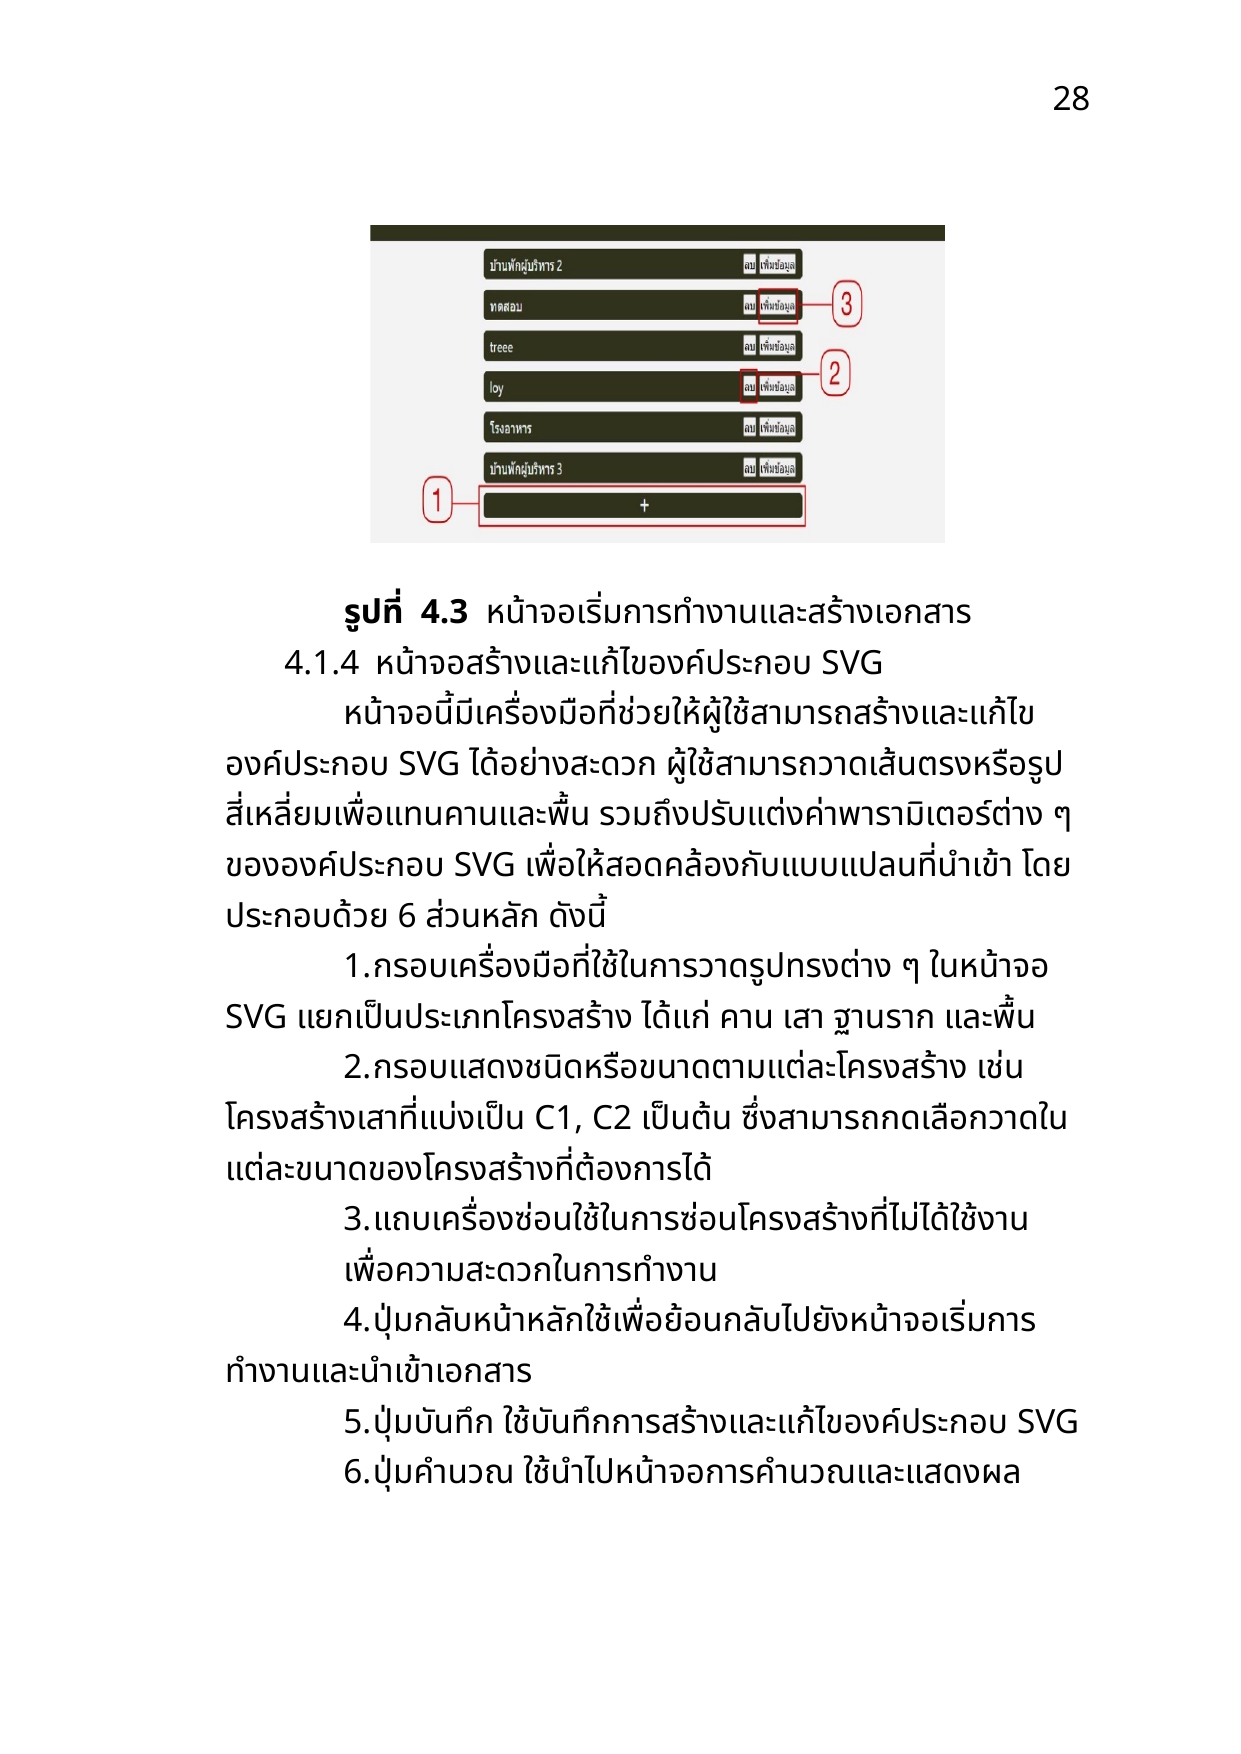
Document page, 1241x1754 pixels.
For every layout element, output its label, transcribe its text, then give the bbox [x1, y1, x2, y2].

text 5. ปุ่มบันทึก ใช้บันทึกการสร้างและแก้ไของค์ประกอบ SVG [225, 1397, 1090, 1448]
text 3. แถบเครื่องซ่อนใช้ในการซ่อนโครงสร้างที่ไม่ได้ใช้งาน เพื่อความสะดวกในการทำงาน [225, 1195, 1090, 1296]
text 2. กรอบแสดงชนิดหรือขนาดตามแต่ละโครงสร้าง เช่น โครงสร้างเสาที่แบ่งเป็น C1, C2 เป็นต้น ซึ่งสามารถกดเลือกวาดในแต่ละขนาดของโครงสร้างที่ต้องการได้ [225, 1043, 1090, 1195]
text รูปที่ 4.3 หน้าจอเริ่มการทำงานและสร้างเอกสาร [225, 588, 1090, 639]
picture [370, 225, 945, 543]
text 6. ปุ่มคำนวณ ใช้นำไปหน้าจอการคำนวณและแสดงผล [225, 1448, 1090, 1499]
text 1. กรอบเครื่องมือที่ใช้ในการวาดรูปทรงต่าง ๆ ในหน้าจอ SVG แยกเป็นประเภทโครงสร้าง ได้แก่ คาน เสา ฐานราก และพื้น [225, 942, 1090, 1043]
text 4. ปุ่มกลับหน้าหลักใช้เพื่อย้อนกลับไปยังหน้าจอเริ่มการทำงานและนำเข้าเอกสาร [225, 1296, 1090, 1397]
text หน้าจอนี้มีเครื่องมือที่ช่วยให้ผู้ใช้สามารถสร้างและแก้ไของค์ประกอบ SVG ได้อย่างสะดวก ผู้ใช้สามารถวาดเส้นตรงหรือรูปสี่เหลี่ยมเพื่อแทนคานและพื้น รวมถึงปรับแต่งค่าพารามิเตอร์ต่าง ๆ ขององค์ประกอบ SVG เพื่อให้สอดคล้องกับแบบแปลนที่นำเข้า โดยประกอบด้วย 6 ส่วนหลัก ดังนี้ [225, 689, 1090, 942]
text 4.1.4 หน้าจอสร้างและแก้ไของค์ประกอบ SVG [225, 639, 1090, 689]
